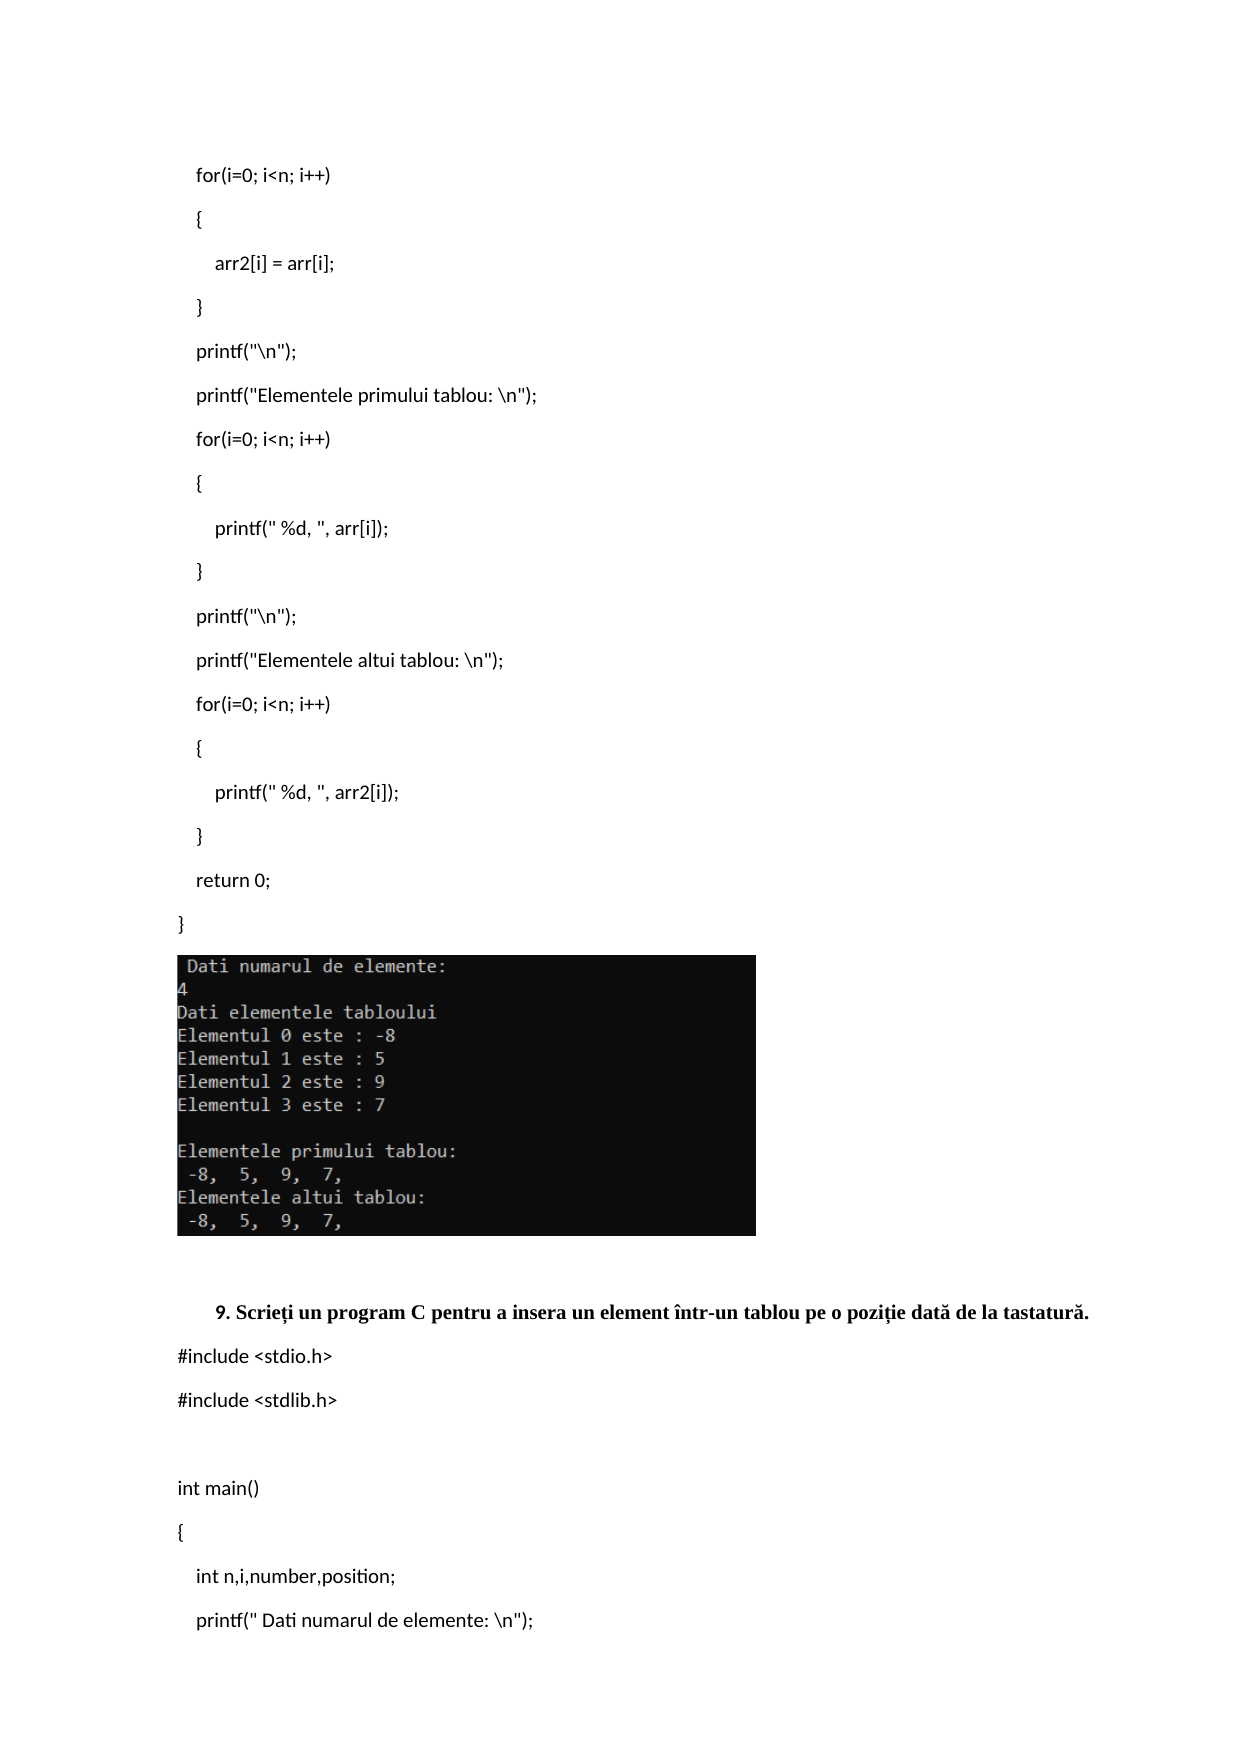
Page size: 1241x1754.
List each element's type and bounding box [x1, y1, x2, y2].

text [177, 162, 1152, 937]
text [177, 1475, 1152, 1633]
picture [177, 955, 756, 1236]
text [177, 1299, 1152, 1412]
